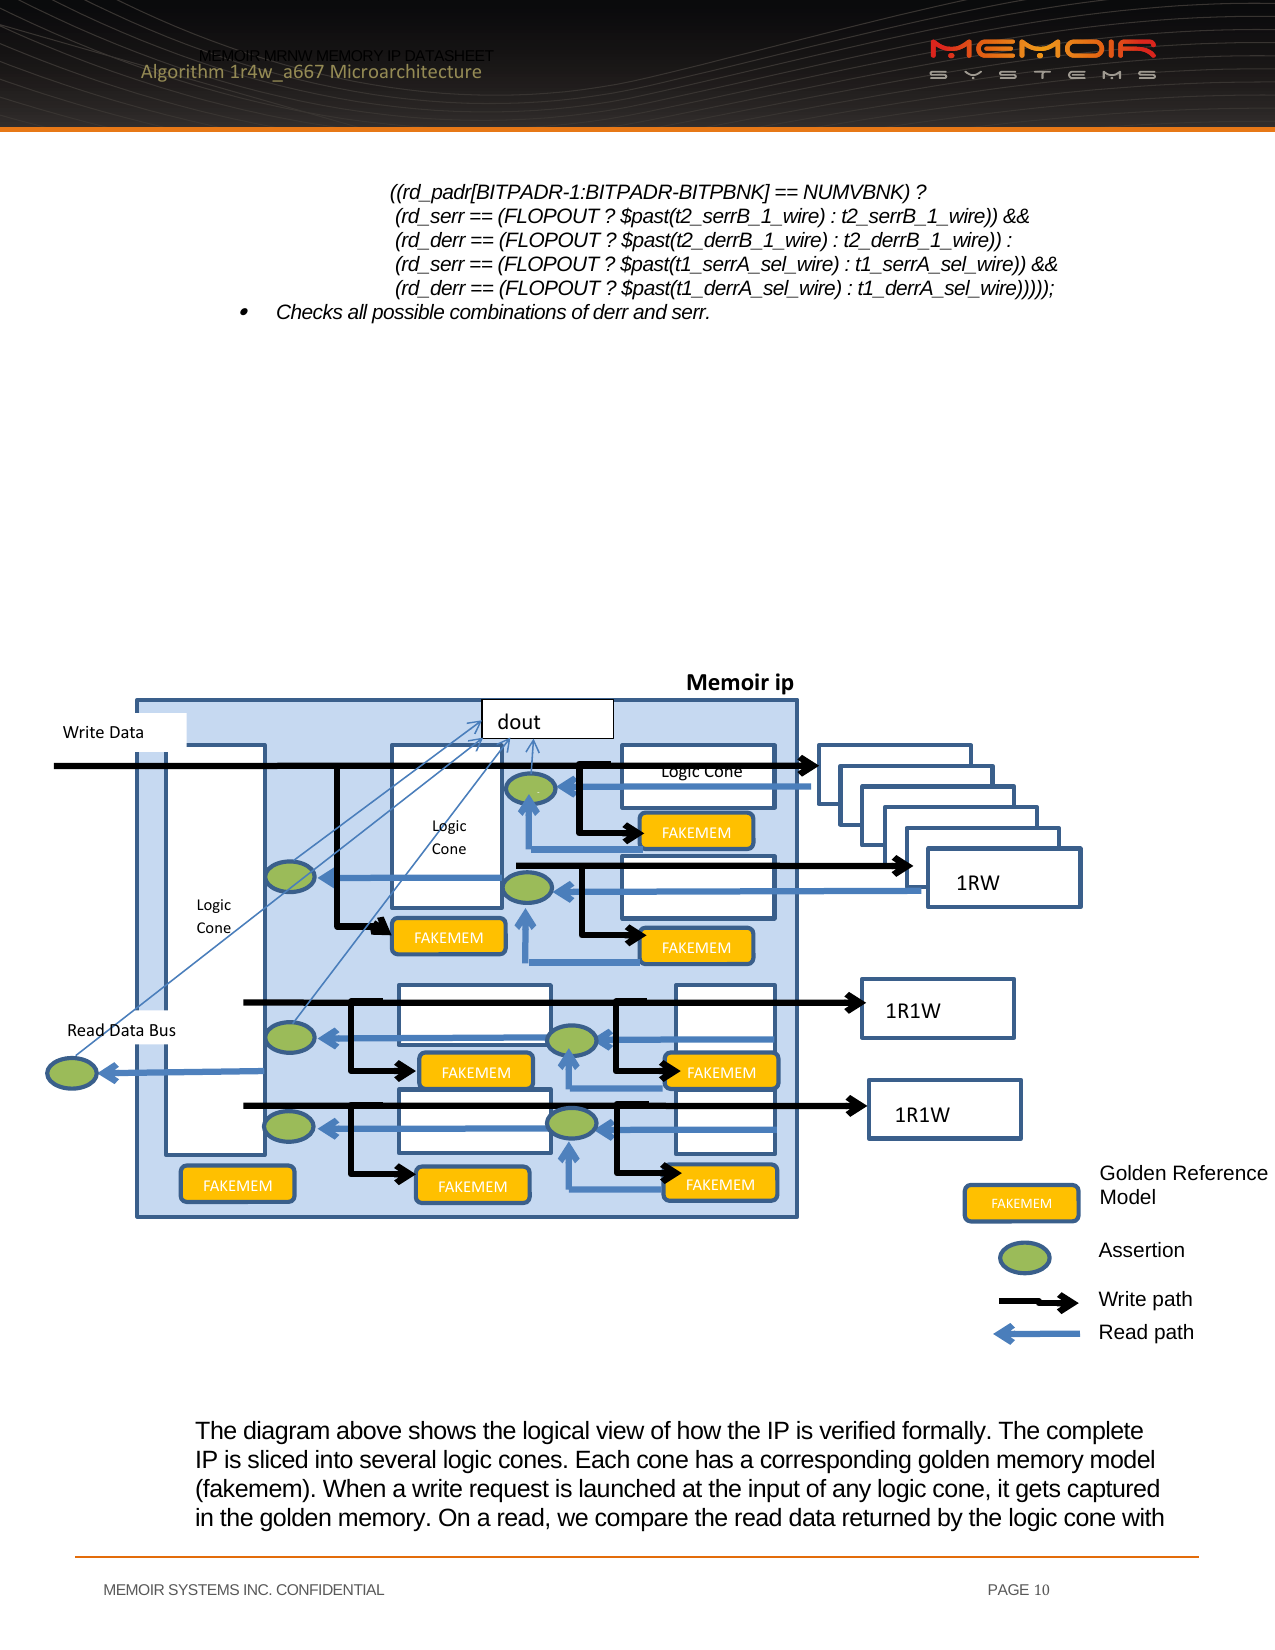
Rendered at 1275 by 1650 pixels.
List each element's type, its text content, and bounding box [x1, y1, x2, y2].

text (rd_serr == (FLOPOUT ? $past(t1_serrA_sel_wire) : t1_serrA_sel_wire)) && [195, 252, 1171, 276]
text (rd_derr == (FLOPOUT ? $past(t1_derrA_sel_wire) : t1_derrA_sel_wire))))); [195, 276, 1171, 300]
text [195, 1416, 1171, 1531]
list Checks all possible combinations of derr and serr. [238, 300, 1171, 324]
text ((rd_padr[BITPADR-1:BITPADR-BITPBNK] == NUMVBNK) ? [195, 180, 1171, 204]
text (rd_serr == (FLOPOUT ? $past(t2_serrB_1_wire) : t2_serrB_1_wire)) && [195, 204, 1171, 228]
text (rd_derr == (FLOPOUT ? $past(t2_derrB_1_wire) : t2_derrB_1_wire)) : [195, 228, 1171, 252]
